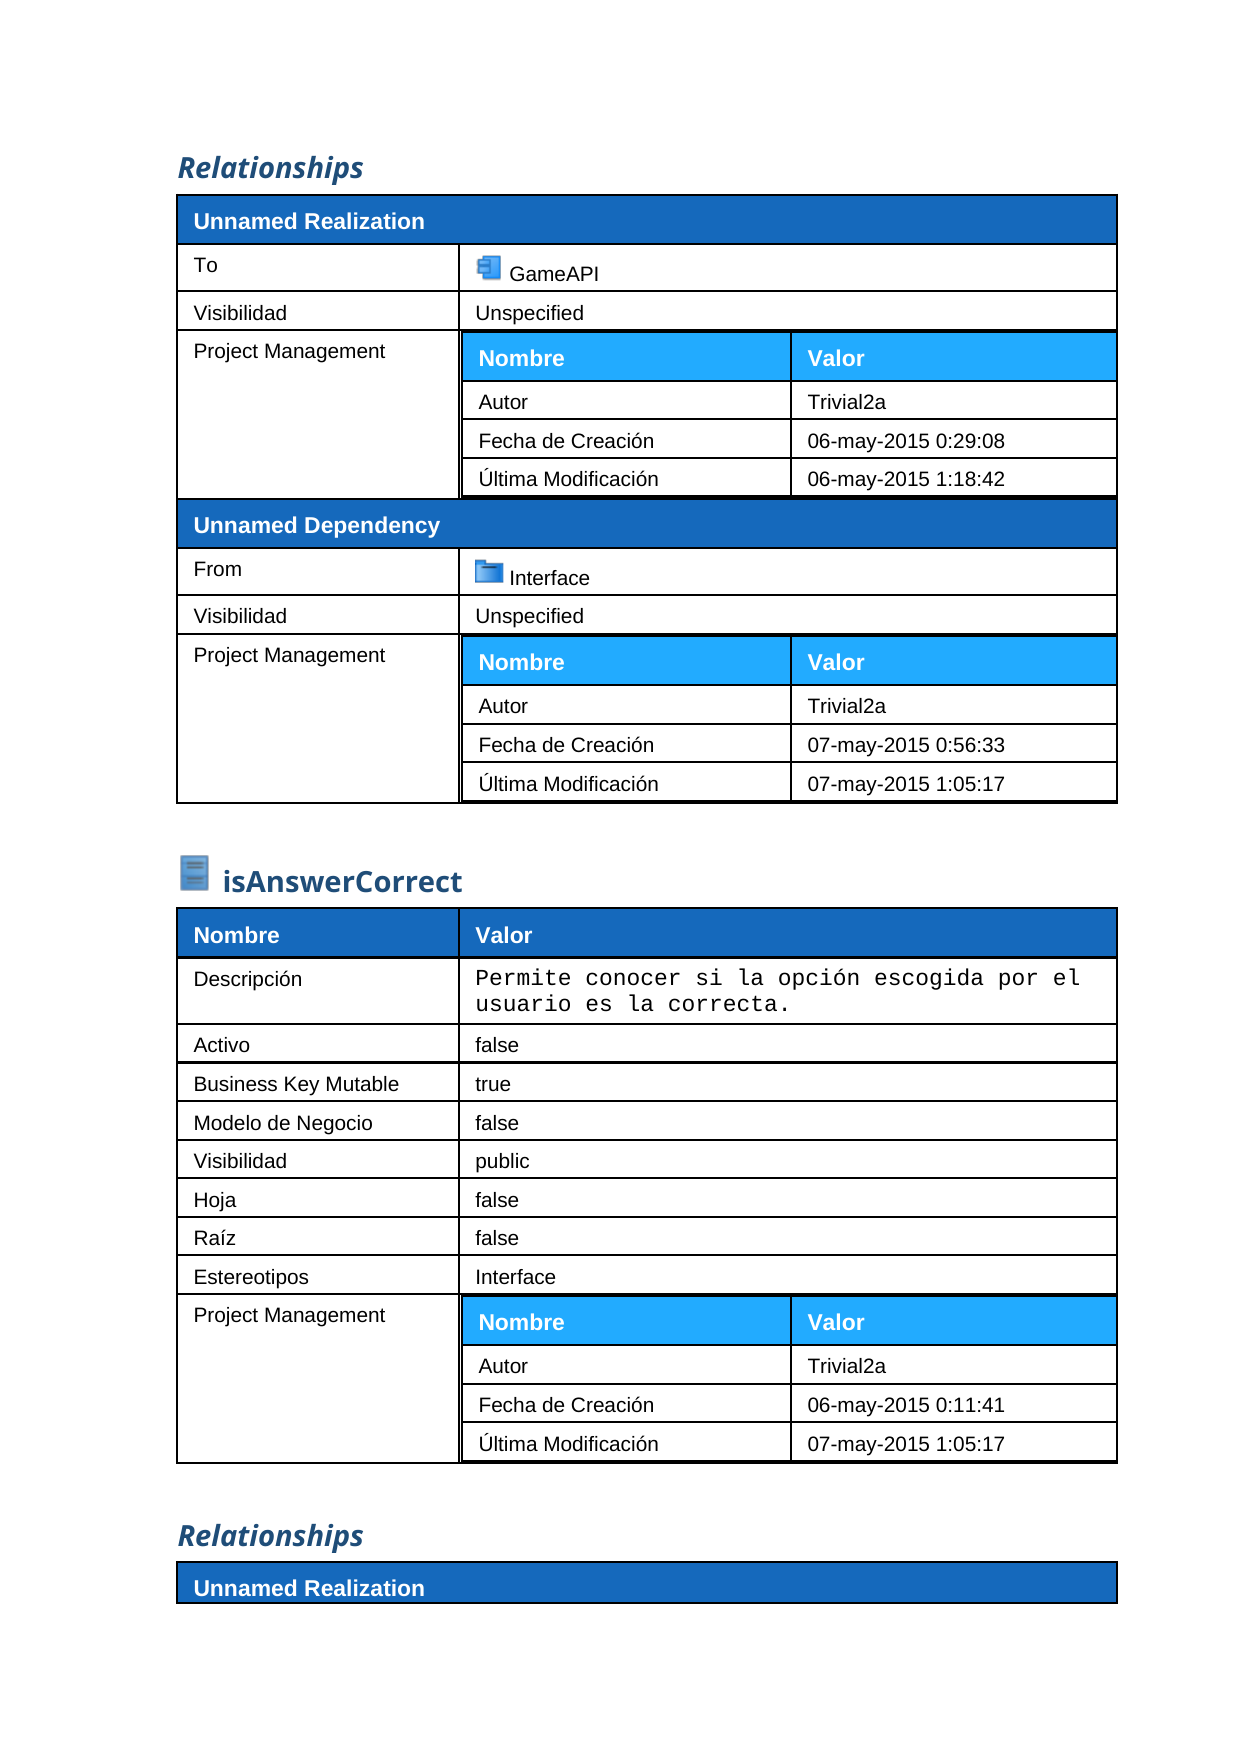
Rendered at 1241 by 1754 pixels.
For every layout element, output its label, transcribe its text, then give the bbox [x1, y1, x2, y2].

table_cell [792, 686, 1116, 723]
table_cell Estereotipos [178, 1256, 458, 1293]
table_cell Unnamed Dependency [178, 500, 1116, 547]
table_cell Raíz [178, 1218, 458, 1254]
table_cell Unspecified [460, 596, 1116, 632]
table_header Unnamed Realization [178, 196, 1116, 243]
table_cell To [178, 245, 458, 290]
table_cell Interface [460, 549, 1116, 594]
table_cell false [460, 1102, 1116, 1138]
table_cell Permite conocer si la opción escogida por el usuario es la correcta. [460, 959, 1116, 1023]
table_cell Project Management [178, 635, 458, 802]
table_cell [792, 459, 1116, 495]
table_header Unnamed Realization [178, 1563, 1116, 1602]
table_cell From [178, 549, 458, 594]
picture [177, 854, 215, 893]
table_cell false [460, 1179, 1116, 1216]
table_header Nombre [178, 909, 458, 956]
table_cell Hoja [178, 1179, 458, 1216]
table_cell Interface [460, 1256, 1116, 1293]
table_cell public [460, 1141, 1116, 1177]
table_cell [463, 382, 790, 418]
table_cell [463, 725, 790, 761]
table_cell Project Management [178, 331, 458, 498]
table_cell Modelo de Negocio [178, 1102, 458, 1138]
table_cell [792, 1385, 1116, 1421]
table_cell [463, 763, 790, 800]
table_cell Visibilidad [178, 1141, 458, 1177]
table_cell [463, 420, 790, 457]
table_cell Project Management [178, 1295, 458, 1462]
table_cell GameAPI [460, 245, 1116, 290]
table_cell Descripción [178, 959, 458, 1023]
subtitle Relationships [177, 148, 1063, 187]
table_cell Visibilidad [178, 596, 458, 632]
table_cell [792, 725, 1116, 761]
subtitle isAnswerCorrect [177, 855, 1063, 901]
table_cell false [460, 1025, 1116, 1061]
subtitle Relationships [177, 1515, 1063, 1554]
table_cell [792, 763, 1116, 800]
table_cell [463, 1385, 790, 1421]
table_header Valor [460, 909, 1116, 956]
table_cell [463, 459, 790, 495]
table_cell [792, 1346, 1116, 1383]
table_cell [792, 1423, 1116, 1460]
table_cell Business Key Mutable [178, 1064, 458, 1100]
picture [475, 557, 504, 586]
table_cell [463, 1423, 790, 1460]
table_cell [792, 420, 1116, 457]
table_cell Activo [178, 1025, 458, 1061]
table_cell Unspecified [460, 292, 1116, 328]
table_cell [792, 382, 1116, 418]
table_cell Visibilidad [178, 292, 458, 328]
picture [475, 253, 504, 282]
table_cell [463, 1346, 790, 1383]
table_cell false [460, 1218, 1116, 1254]
table_cell true [460, 1064, 1116, 1100]
table_cell [463, 686, 790, 723]
